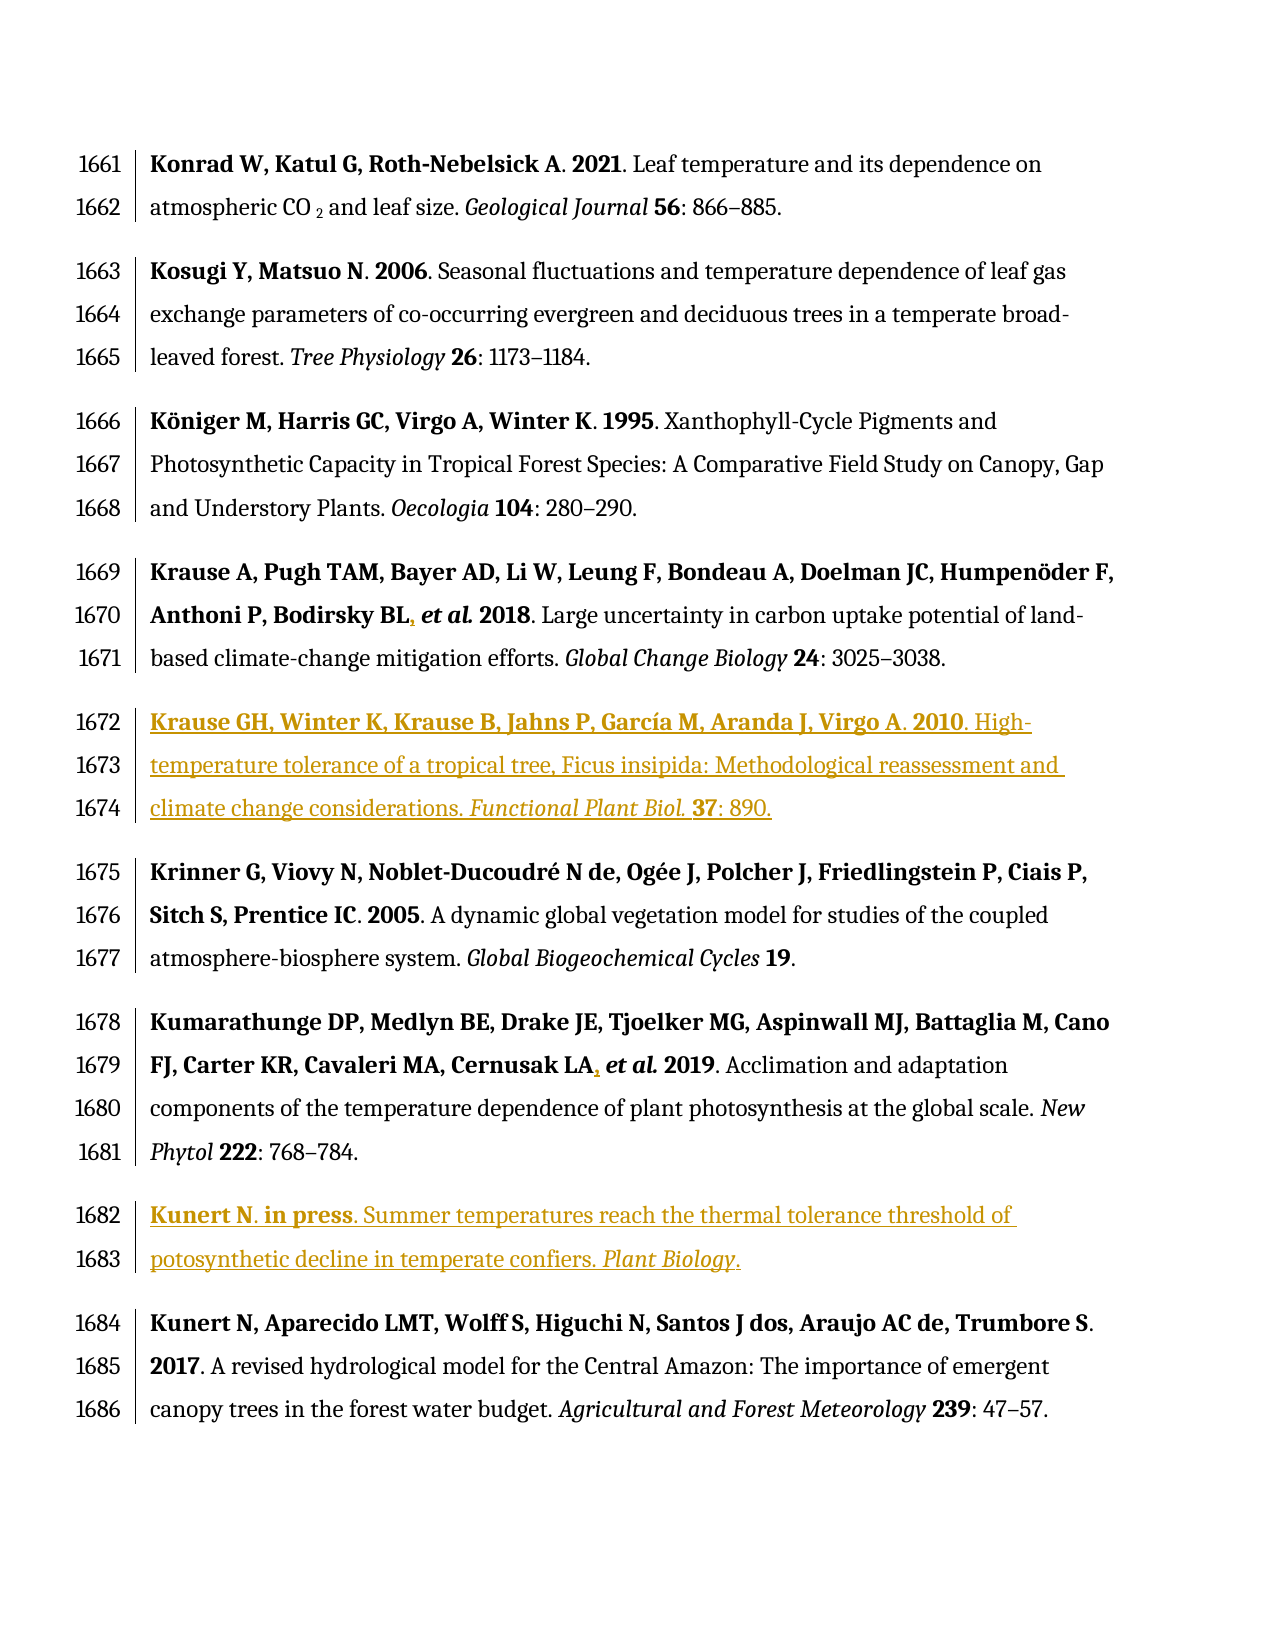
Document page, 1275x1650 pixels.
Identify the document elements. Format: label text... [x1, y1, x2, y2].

text Kunert N, Aparecido LMT, Wolff S, Higuchi N, Santos J dos, Araujo AC de, Trumbore S. 2017. A revised hydrological model for the Central Amazon: The importance of emergent canopy trees in the forest water budget. Agricultural and Forest Meteorology 239: 47–57. [150, 1308, 1125, 1423]
text Krause A, Pugh TAM, Bayer AD, Li W, Leung F, Bondeau A, Doelman JC, Humpenöder F, Anthoni P, Bodirsky BL et al. 2018. Large uncertainty in carbon uptake potential of land-based climate-change mitigation efforts. Global Change Biology 24: 3025–3038. [150, 557, 1125, 672]
text Kosugi Y, Matsuo N. 2006. Seasonal fluctuations and temperature dependence of leaf gas exchange parameters of co-occurring evergreen and deciduous trees in a temperate broad-leaved forest. Tree Physiology 26: 1173–1184. [150, 257, 1125, 372]
text Königer M, Harris GC, Virgo A, Winter K. 1995. Xanthophyll-Cycle Pigments and Photosynthetic Capacity in Tropical Forest Species: A Comparative Field Study on Canopy, Gap and Understory Plants. Oecologia 104: 280–290. [150, 407, 1125, 522]
text Krinner G, Viovy N, Noblet-Ducoudré N de, Ogée J, Polcher J, Friedlingstein P, Ciais P, Sitch S, Prentice IC. 2005. A dynamic global vegetation model for studies of the coupled atmosphere-biosphere system. Global Biogeochemical Cycles 19. [150, 858, 1125, 973]
text Kumarathunge DP, Medlyn BE, Drake JE, Tjoelker MG, Aspinwall MJ, Battaglia M, Cano FJ, Carter KR, Cavaleri MA, Cernusak LA et al. 2019. Acclimation and adaptation components of the temperature dependence of plant photosynthesis at the global scale. New Phytol 222: 768–784. [150, 1008, 1125, 1166]
text Konrad W, Katul G, Roth‐Nebelsick A. 2021. Leaf temperature and its dependence on atmospheric CO 2 and leaf size. Geological Journal 56: 866–885. [150, 150, 1125, 222]
